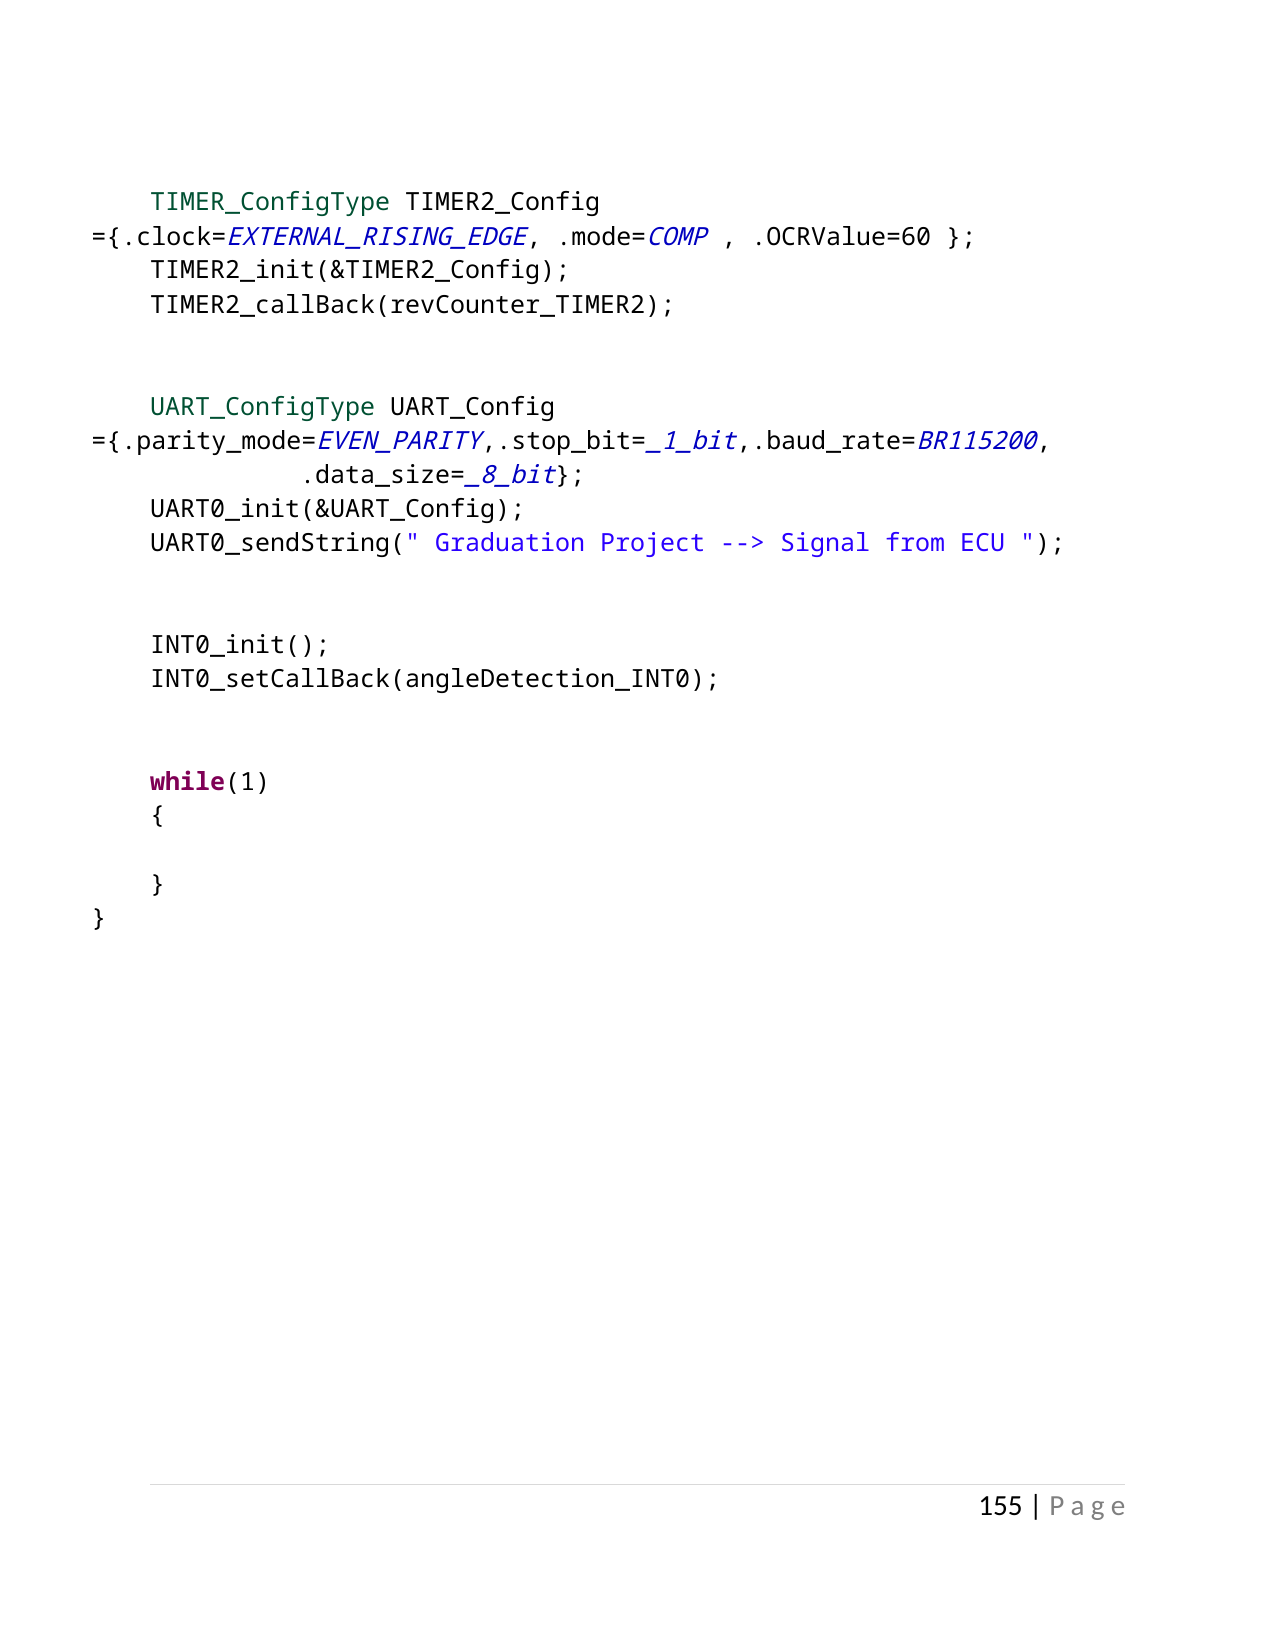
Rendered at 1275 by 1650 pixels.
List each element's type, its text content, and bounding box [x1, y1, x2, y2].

text TIMER2_init(&TIMER2_Config); [91, 252, 1184, 286]
text INT0_init(); [91, 627, 1184, 661]
text { [91, 797, 1184, 831]
text } [91, 899, 1184, 933]
text TIMER2_callBack(revCounter_TIMER2); [91, 286, 1184, 320]
text TIMER_ConfigType TIMER2_Config ={.clock=EXTERNAL_RISING_EDGE, .mode=COMP , .OCRValue=60 }; [91, 184, 1184, 252]
text INT0_setCallBack(angleDetection_INT0); [91, 661, 1184, 695]
text .data_size=_8_bit}; [91, 457, 1184, 491]
text UART0_sendString(" Graduation Project --> Signal from ECU "); [91, 525, 1184, 559]
text } [91, 865, 1184, 899]
text while(1) [91, 763, 1184, 797]
text UART_ConfigType UART_Config ={.parity_mode=EVEN_PARITY,.stop_bit=_1_bit,.baud_rate=BR115200, [91, 388, 1184, 457]
text UART0_init(&UART_Config); [91, 491, 1184, 525]
